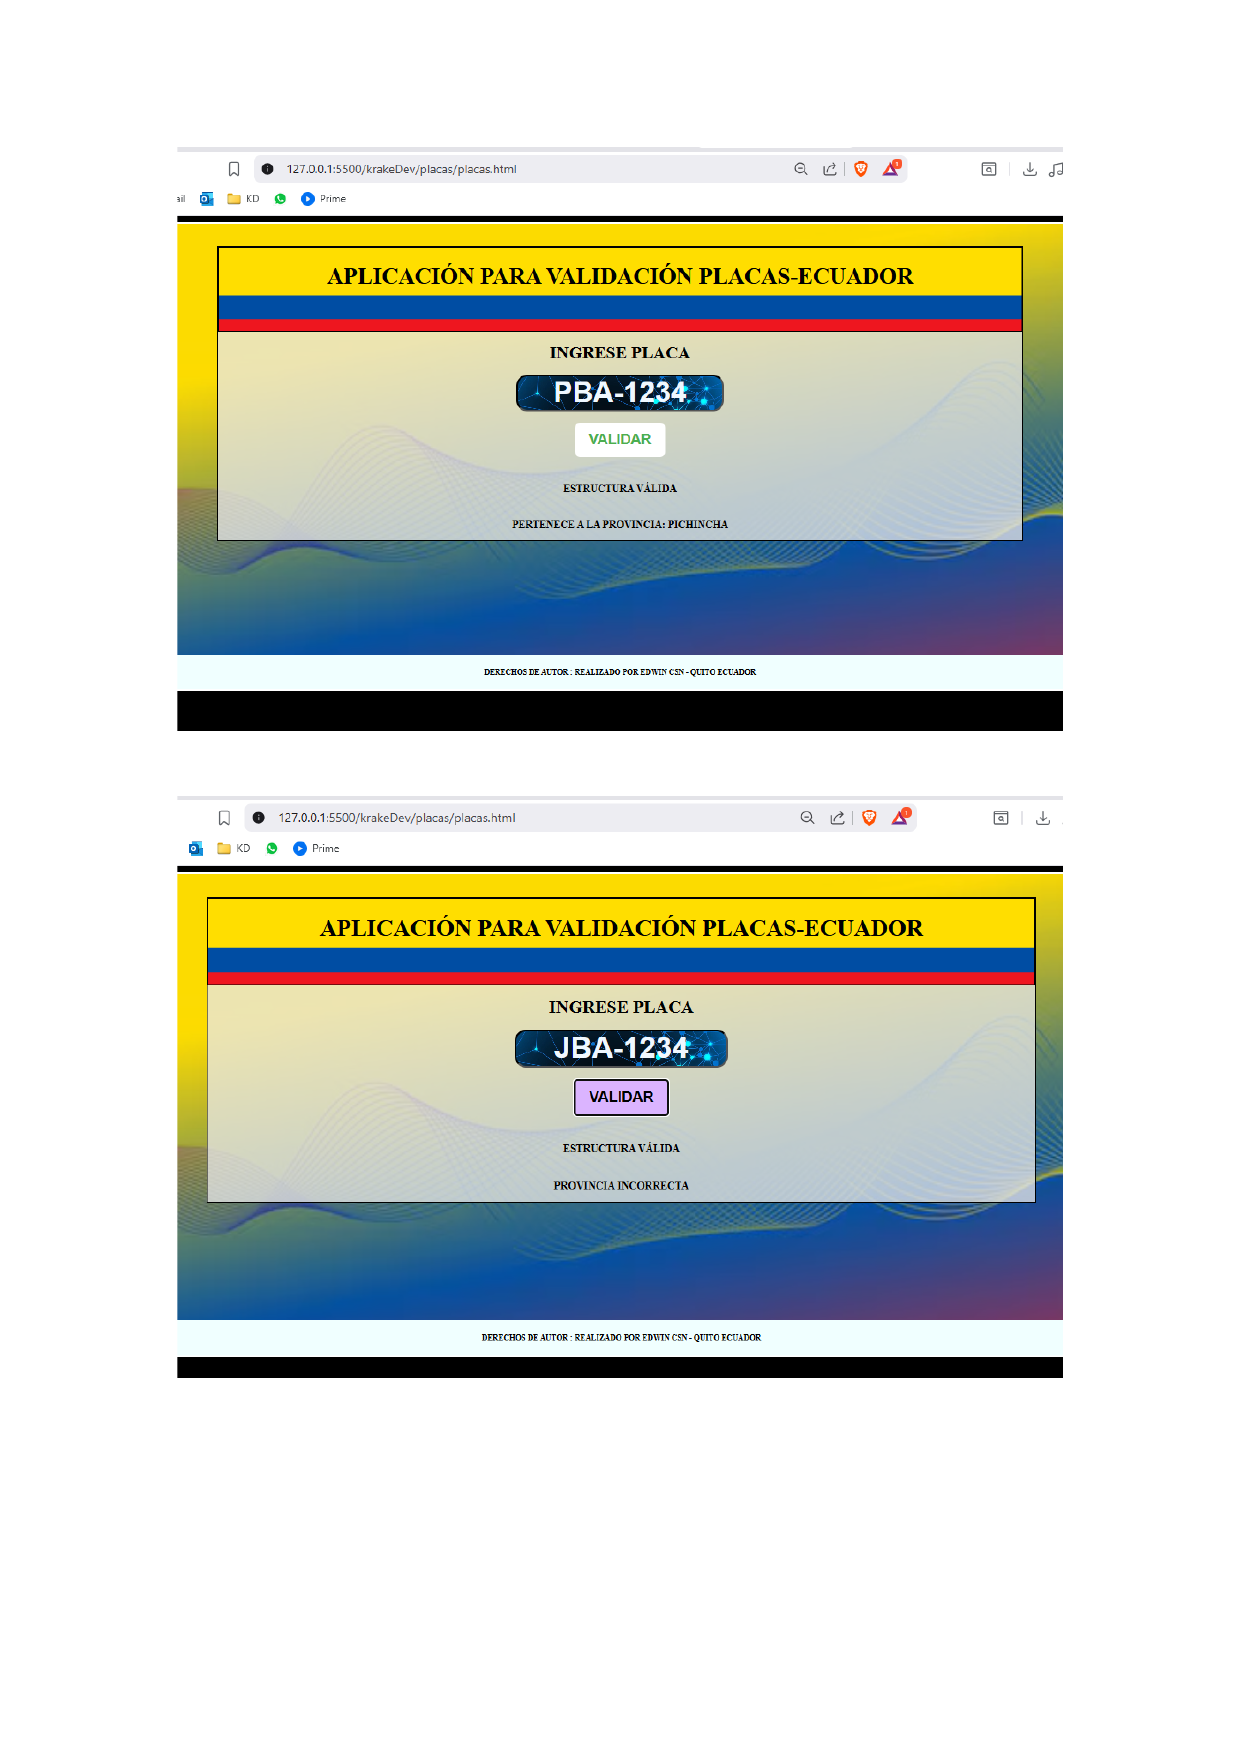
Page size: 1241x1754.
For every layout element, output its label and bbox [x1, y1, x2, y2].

picture [177, 147, 1063, 731]
picture [177, 796, 1063, 1378]
